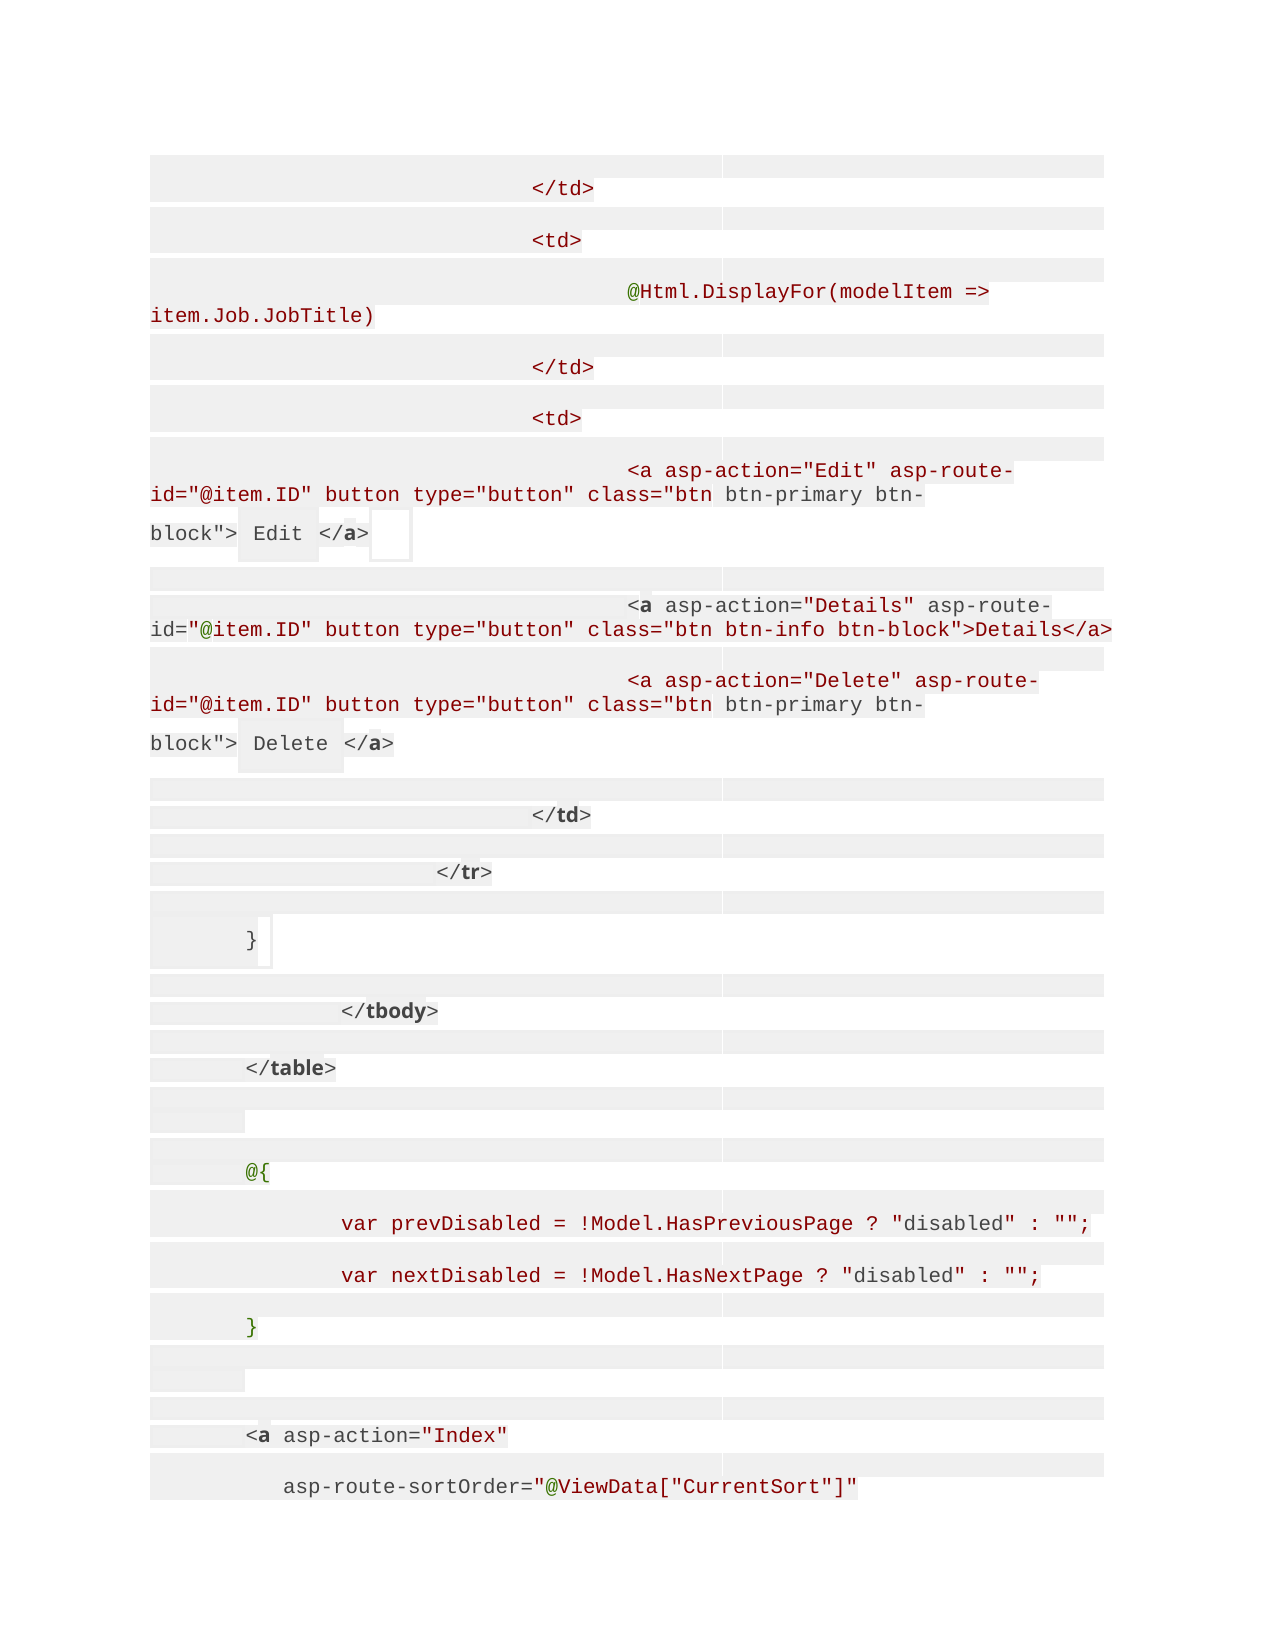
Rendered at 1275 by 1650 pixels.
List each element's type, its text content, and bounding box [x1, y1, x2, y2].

text <a asp-action="Details" asp-route-id="@item.ID" button type="button" class="btn btn-info btn-block">Details</a> [150, 562, 1125, 642]
text } [150, 1288, 1125, 1340]
text @Html.DisplayFor(modelItem => item.Job.JobTitle) [150, 253, 1125, 329]
text <td> [150, 380, 1125, 432]
text </td> [150, 773, 1125, 829]
text <td> [150, 202, 1125, 253]
text @{ [150, 1133, 1125, 1185]
text </table> [150, 1025, 1125, 1082]
text </tbody> [150, 969, 1125, 1025]
text <a asp-action="Delete" asp-route-id="@item.ID" button type="button" class="btn btn-primary btn-block">Delete</a> [150, 642, 1125, 773]
text var prevDisabled = !Model.HasPreviousPage ? "disabled" : ""; [150, 1185, 1125, 1237]
text asp-route-sortOrder="@ViewData["CurrentSort"]" [150, 1448, 1125, 1500]
text </td> [150, 150, 1125, 202]
text </tr> [150, 829, 1125, 886]
text } [150, 886, 1125, 969]
text var nextDisabled = !Model.HasNextPage ? "disabled" : ""; [150, 1237, 1125, 1288]
text <a asp-action="Index" [150, 1392, 1125, 1448]
text </td> [150, 329, 1125, 380]
text <a asp-action="Edit" asp-route-id="@item.ID" button type="button" class="btn btn-primary btn-block">Edit</a> [150, 432, 1125, 562]
